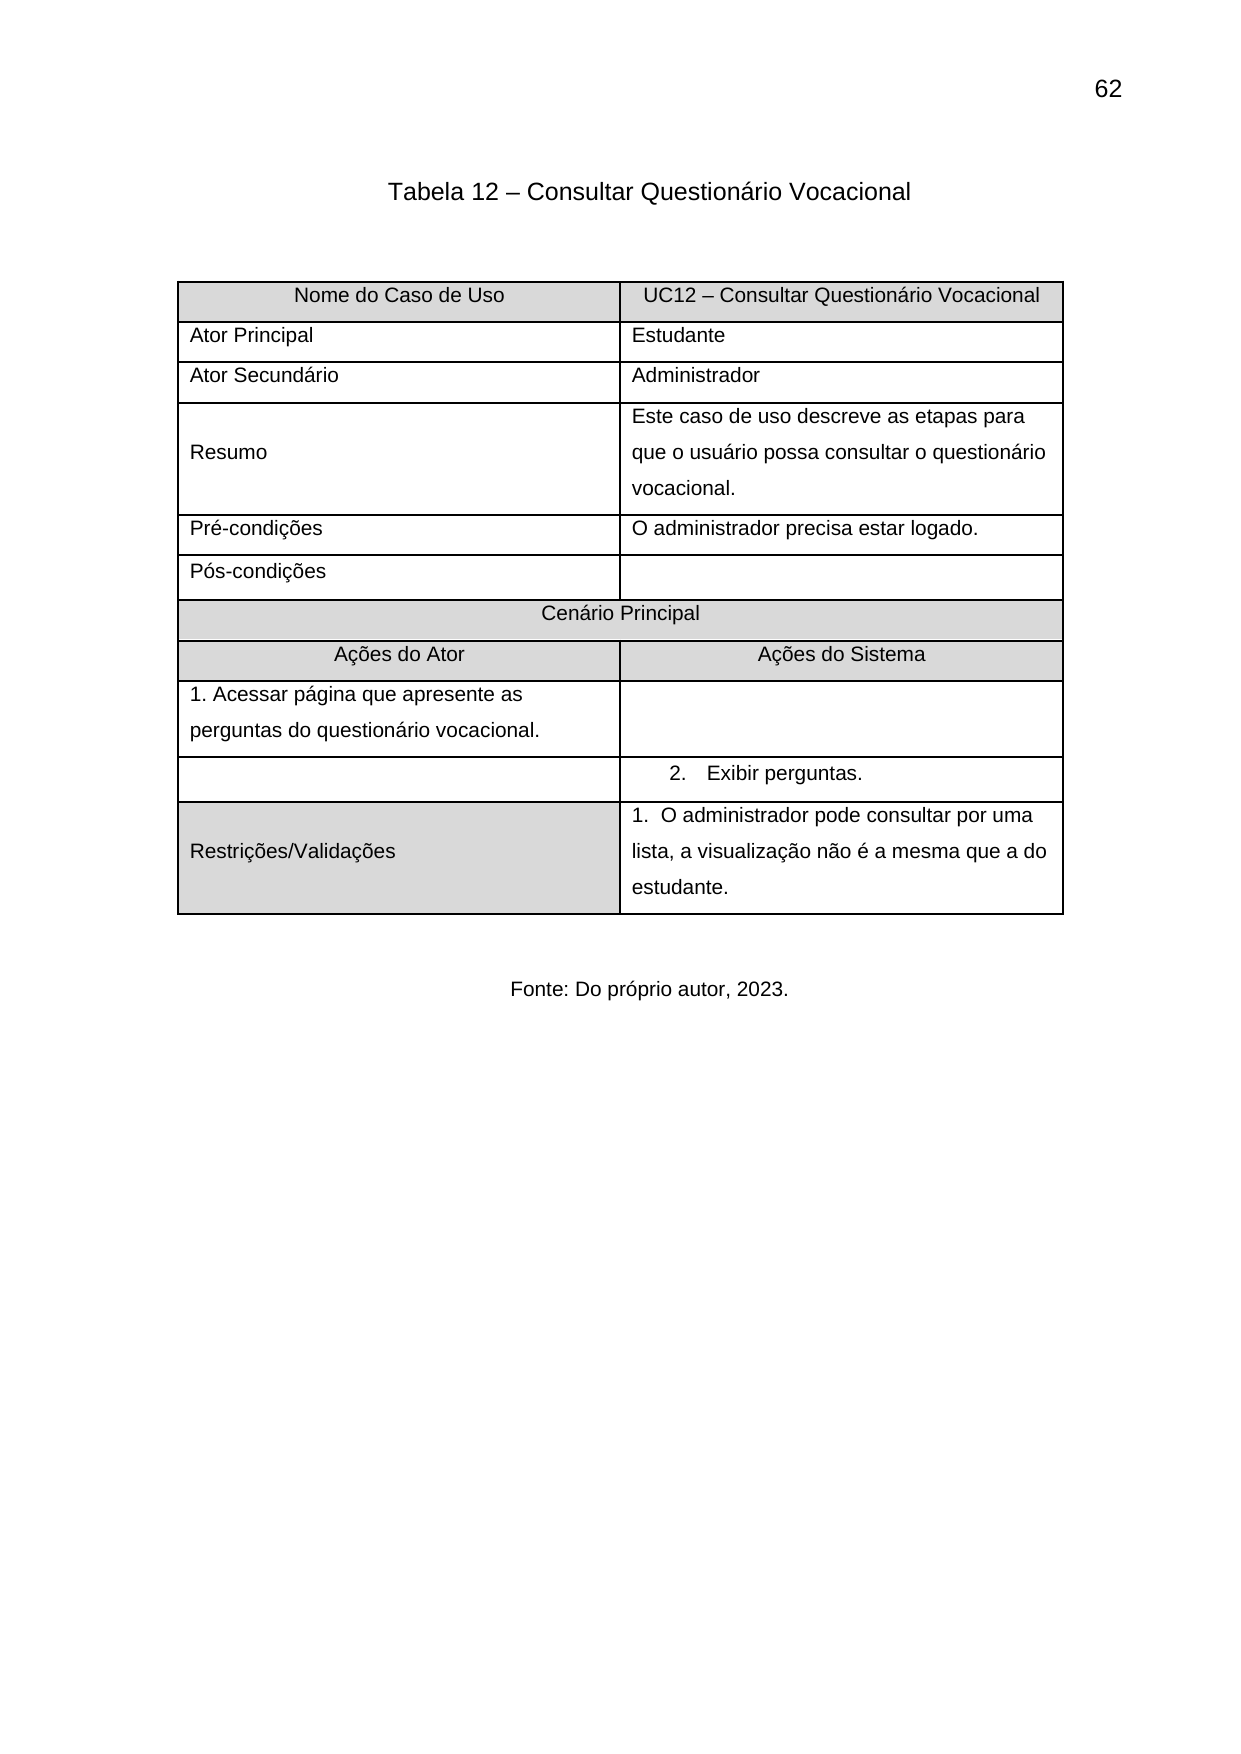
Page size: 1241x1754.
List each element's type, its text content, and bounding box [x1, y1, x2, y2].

table_cell Administrador [621, 363, 1062, 402]
table_header Nome do Caso de Uso [179, 283, 619, 321]
table_cell Ações do Ator [179, 642, 619, 680]
table_cell Resumo [179, 404, 619, 514]
table_cell Exibir perguntas. [621, 758, 1062, 801]
table_header UC12 – Consultar Questionário Vocacional [621, 283, 1062, 321]
table_cell Pós-condições [179, 556, 619, 599]
table_cell Cenário Principal [179, 601, 1062, 639]
table_cell Ator Principal [179, 323, 619, 361]
table_cell O administrador precisa estar logado. [621, 516, 1062, 554]
table_cell Pré-condições [179, 516, 619, 554]
table_cell [621, 556, 1062, 599]
table_cell 1. Acessar página que apresente as perguntas do questionário vocacional. [179, 682, 619, 756]
table_cell Ações do Sistema [621, 642, 1062, 680]
table_cell Estudante [621, 323, 1062, 361]
text Tabela 12 – Consultar Questionário Vocacional [177, 177, 1122, 206]
table_cell [621, 682, 1062, 756]
table_cell [179, 758, 619, 801]
table_cell Este caso de uso descreve as etapas para que o usuário possa consultar o questionário vocacional. [621, 404, 1062, 514]
table_cell Restrições/Validações [179, 803, 619, 913]
table_cell 1. O administrador pode consultar por uma lista, a visualização não é a mesma que a do estudante. [621, 803, 1062, 913]
table_cell Ator Secundário [179, 363, 619, 402]
text Fonte: Do próprio autor, 2023. [177, 976, 1122, 1000]
